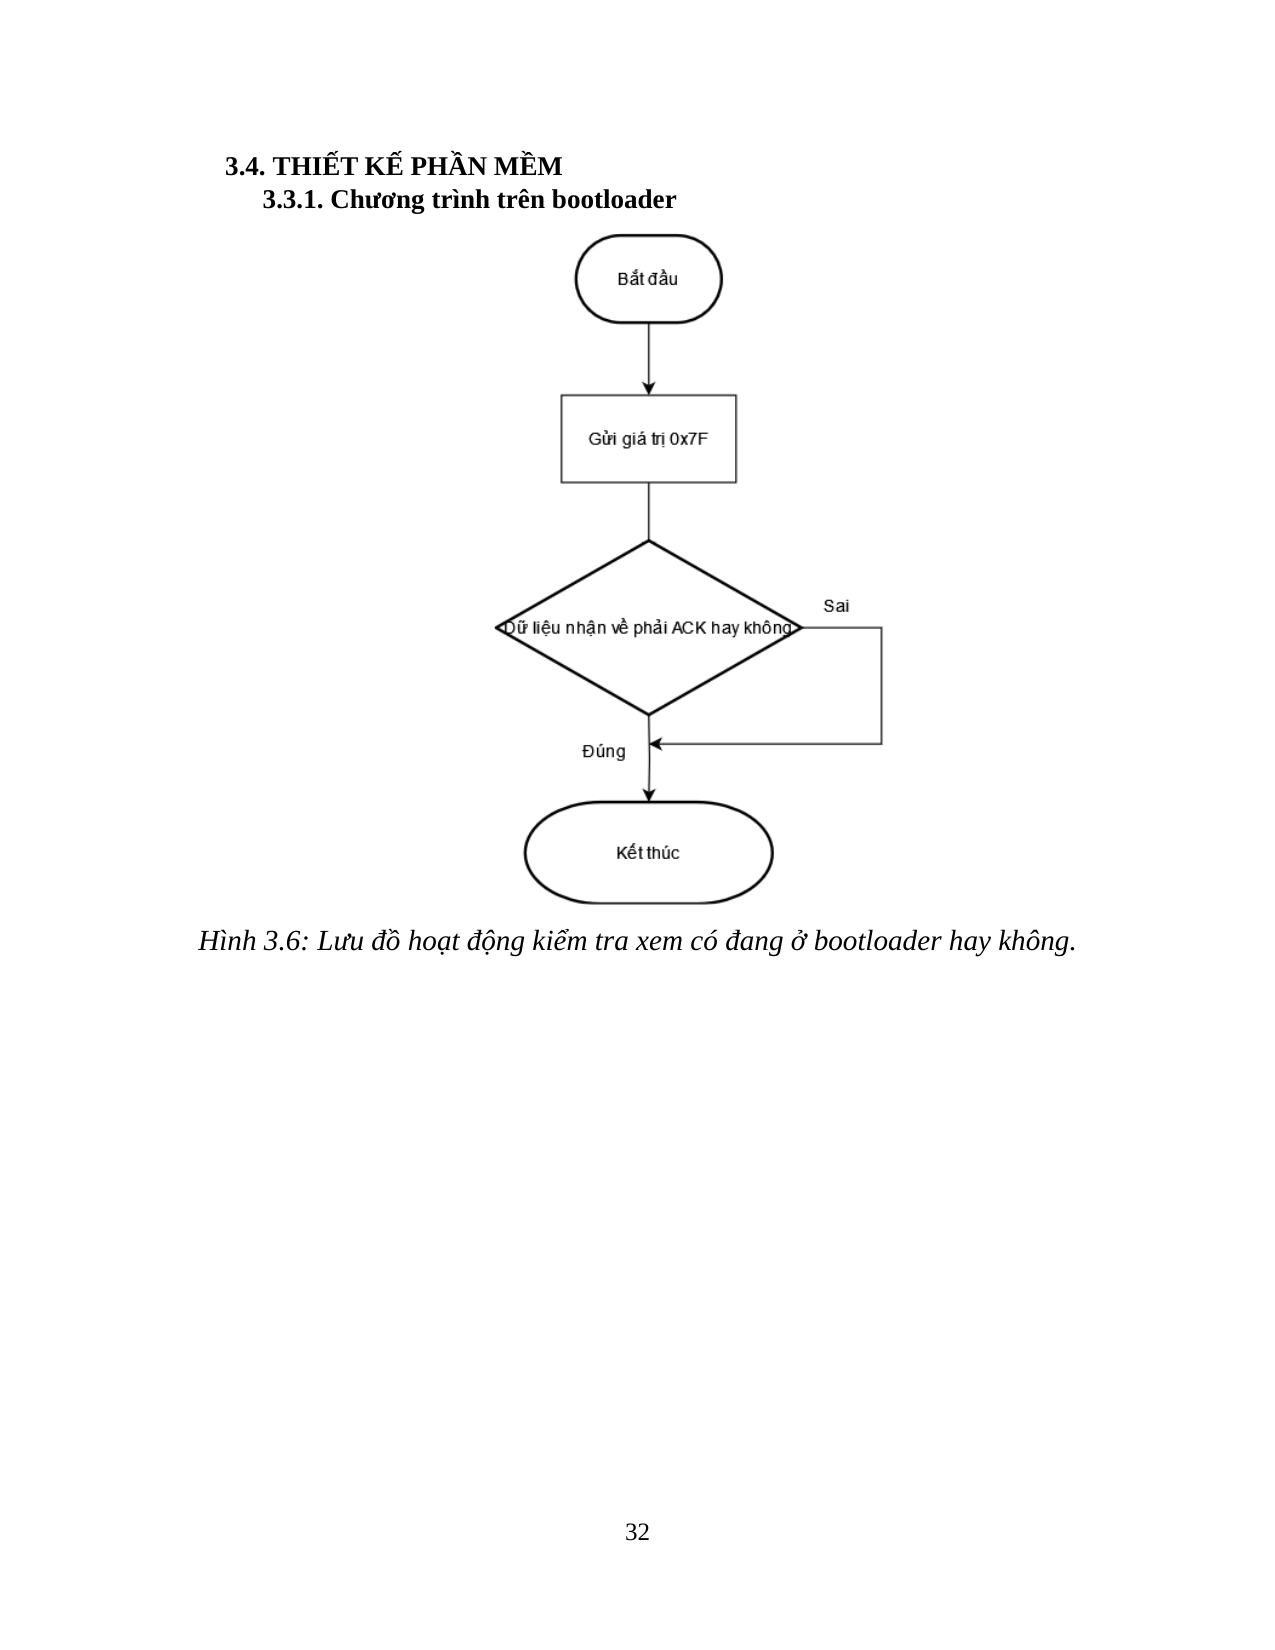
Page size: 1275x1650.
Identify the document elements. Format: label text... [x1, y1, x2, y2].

list Chương trình trên bootloader [262, 183, 1125, 215]
list THIẾT KẾ PHẦN MỀM [225, 150, 1125, 181]
picture [494, 233, 894, 905]
